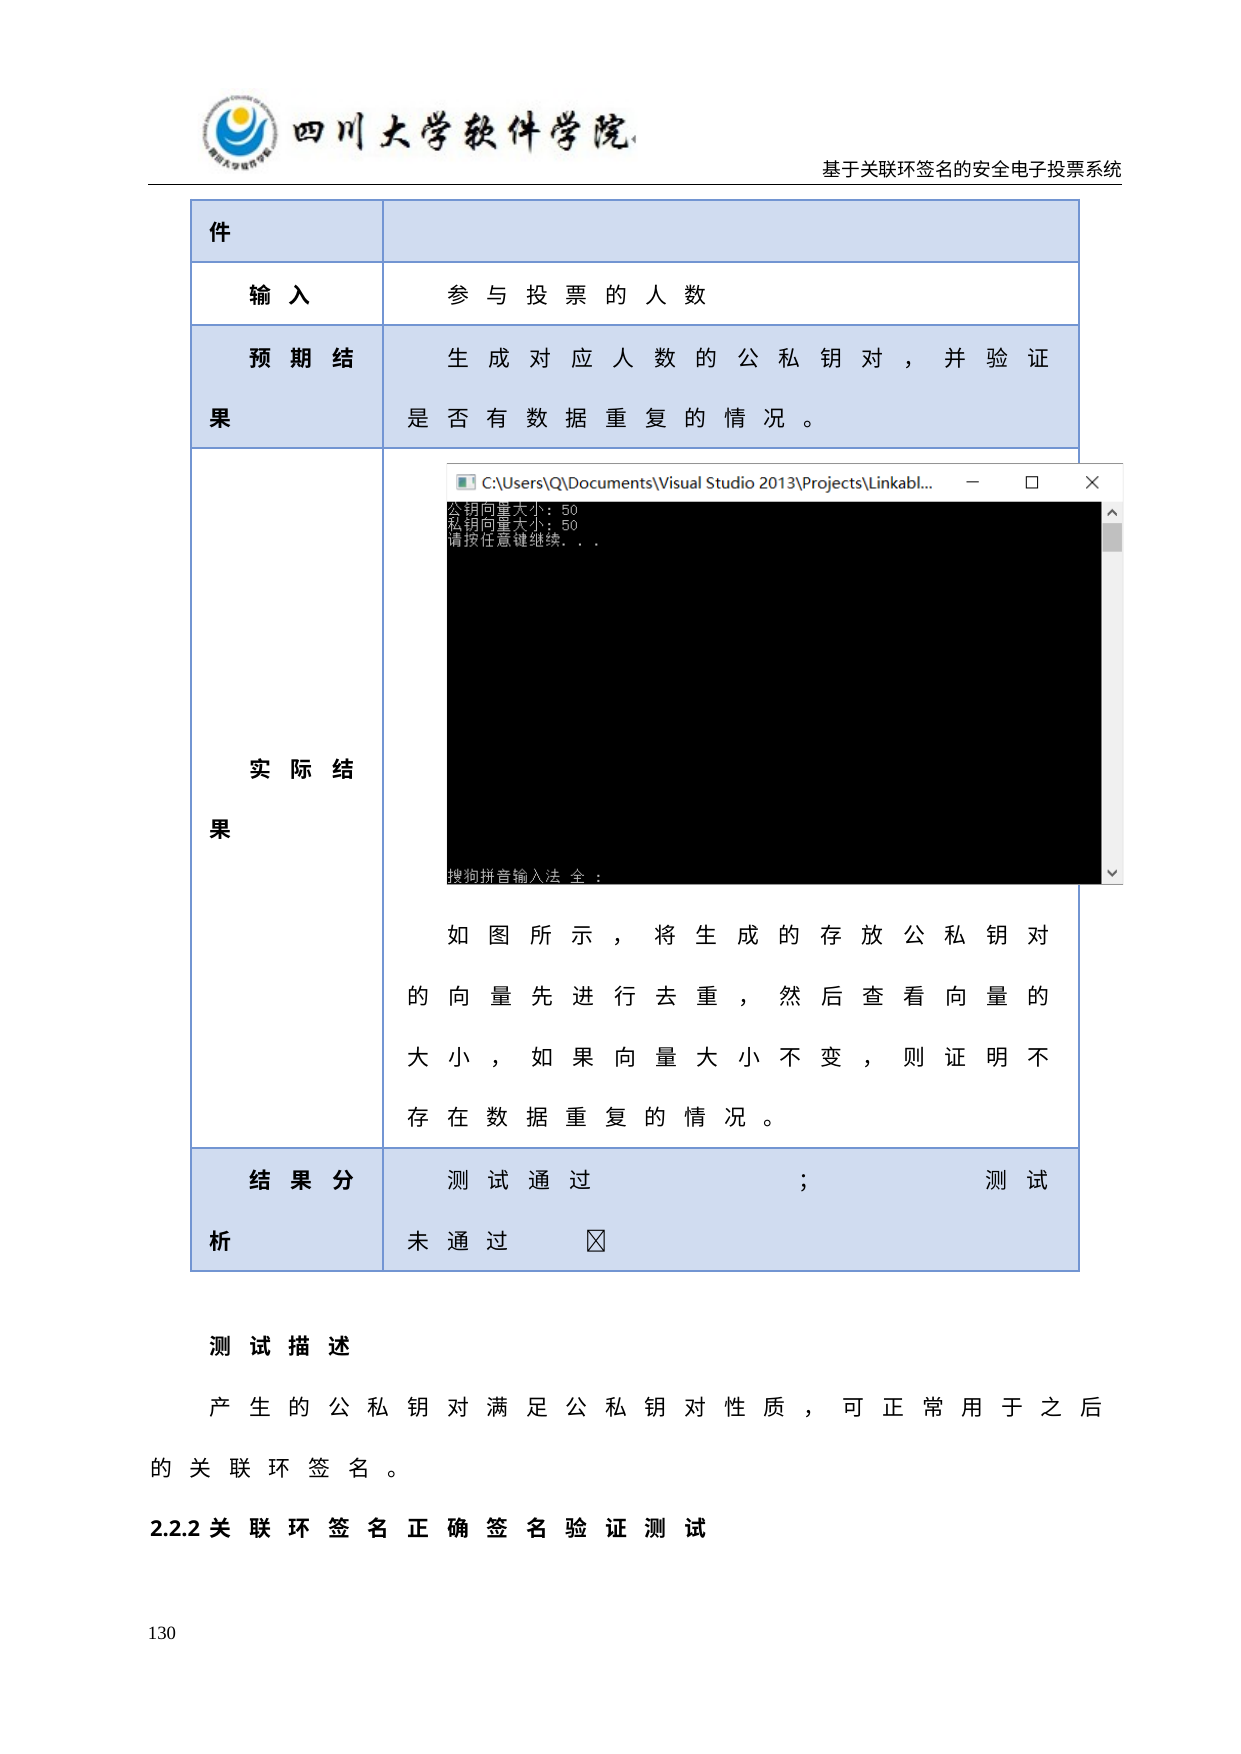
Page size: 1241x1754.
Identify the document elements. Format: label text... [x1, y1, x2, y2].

table_cell 测试通过 ； 测试未通过 [384, 1149, 1078, 1270]
table_cell 预置条件 [192, 201, 382, 261]
text 产生的公私钥对满足公私钥对性质，可正常用于之后的关联环签名。 [150, 1376, 1120, 1497]
table_cell 实际结果 [192, 449, 382, 1147]
text 测试描述 [150, 1315, 1120, 1376]
table_cell 通过Socket获得参与投票的人数 [384, 201, 1078, 261]
text 2.2.2 关联环签名正确签名验证测试 [150, 1497, 1120, 1557]
table_cell 生成对应人数的公私钥对，并验证是否有数据重复的情况。 [384, 326, 1078, 447]
table_cell 输入 [192, 263, 382, 324]
table_cell 预期结果 [192, 326, 382, 447]
picture [446, 463, 1124, 885]
picture [197, 88, 639, 177]
table_cell 参与投票的人数 [384, 263, 1078, 324]
table_cell 如图所示，将生成的存放公私钥对的向量先进行去重，然后查看向量的大小，如果向量大小不变，则证明不存在数据重复的情况。 [384, 449, 1078, 1147]
table_cell 结果分析 [192, 1149, 382, 1270]
